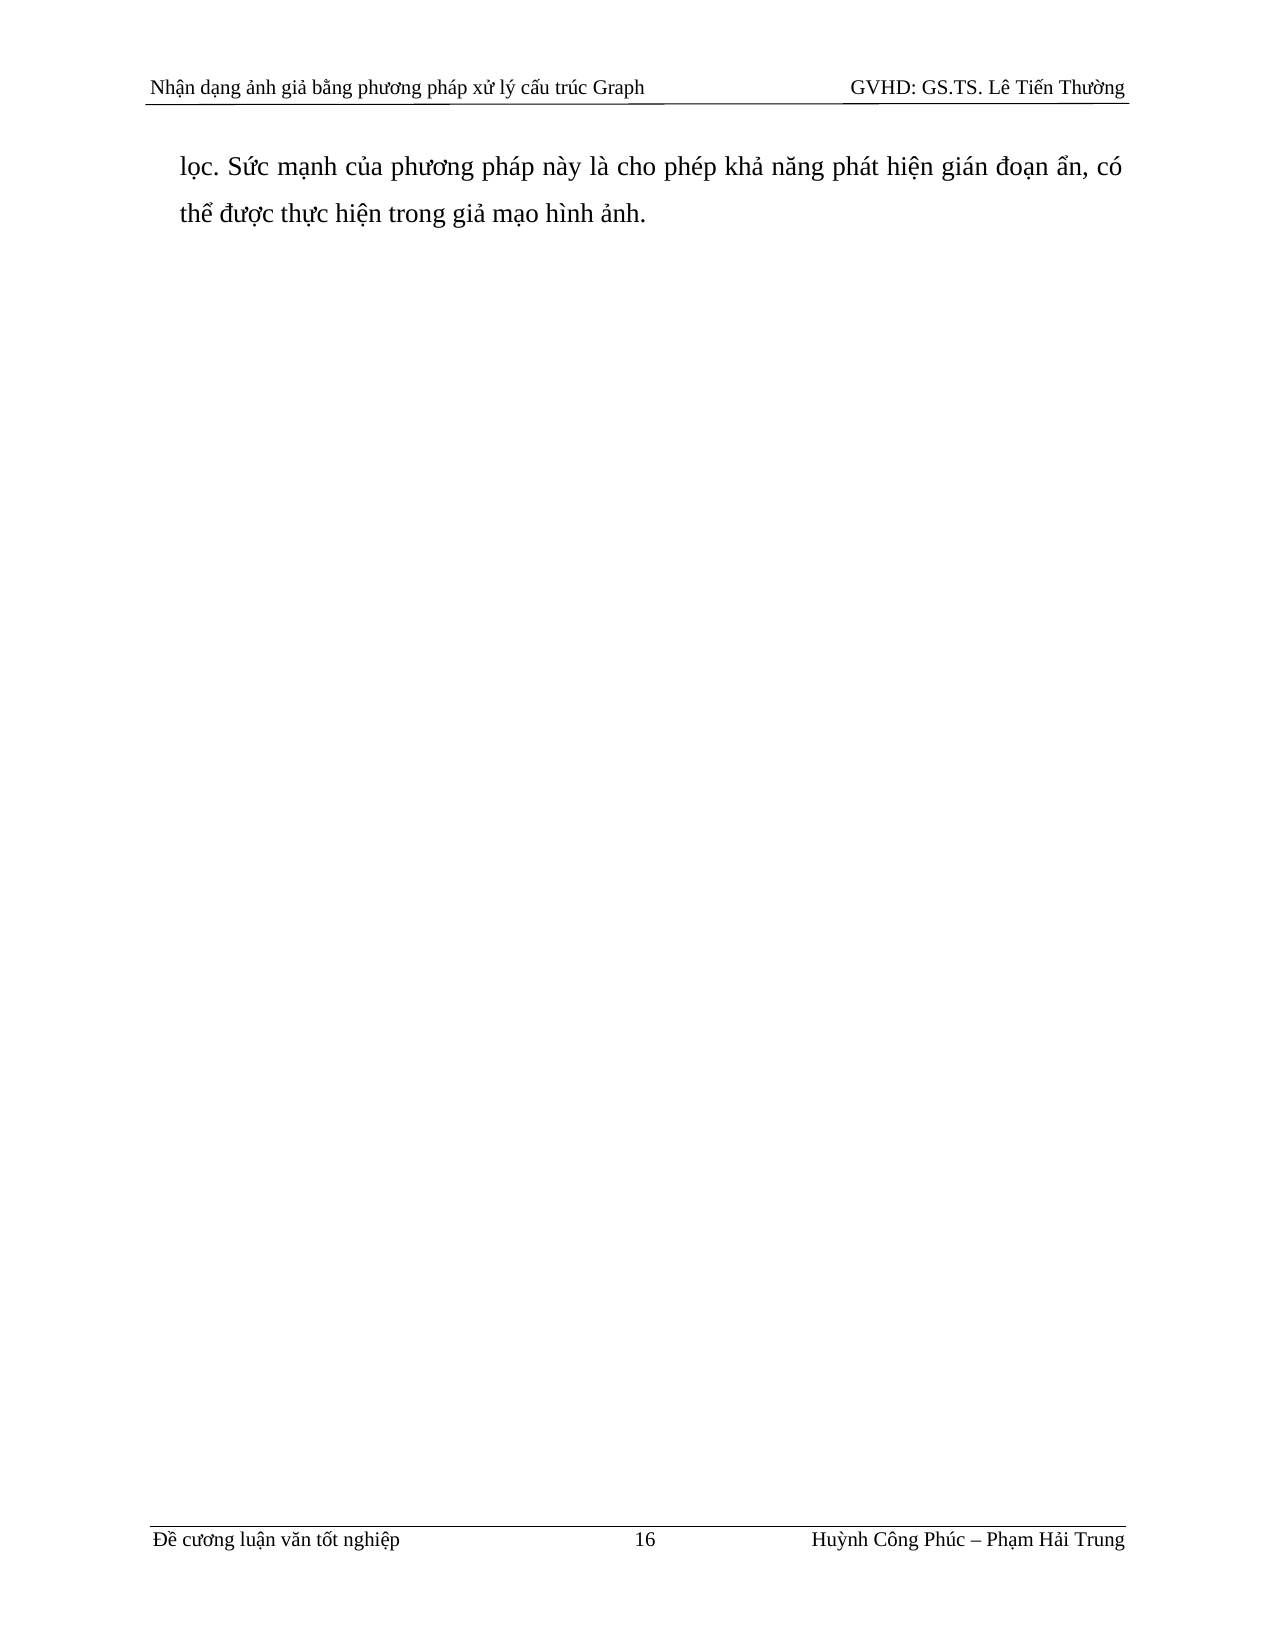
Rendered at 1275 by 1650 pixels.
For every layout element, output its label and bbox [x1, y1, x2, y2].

text [178, 150, 1125, 228]
